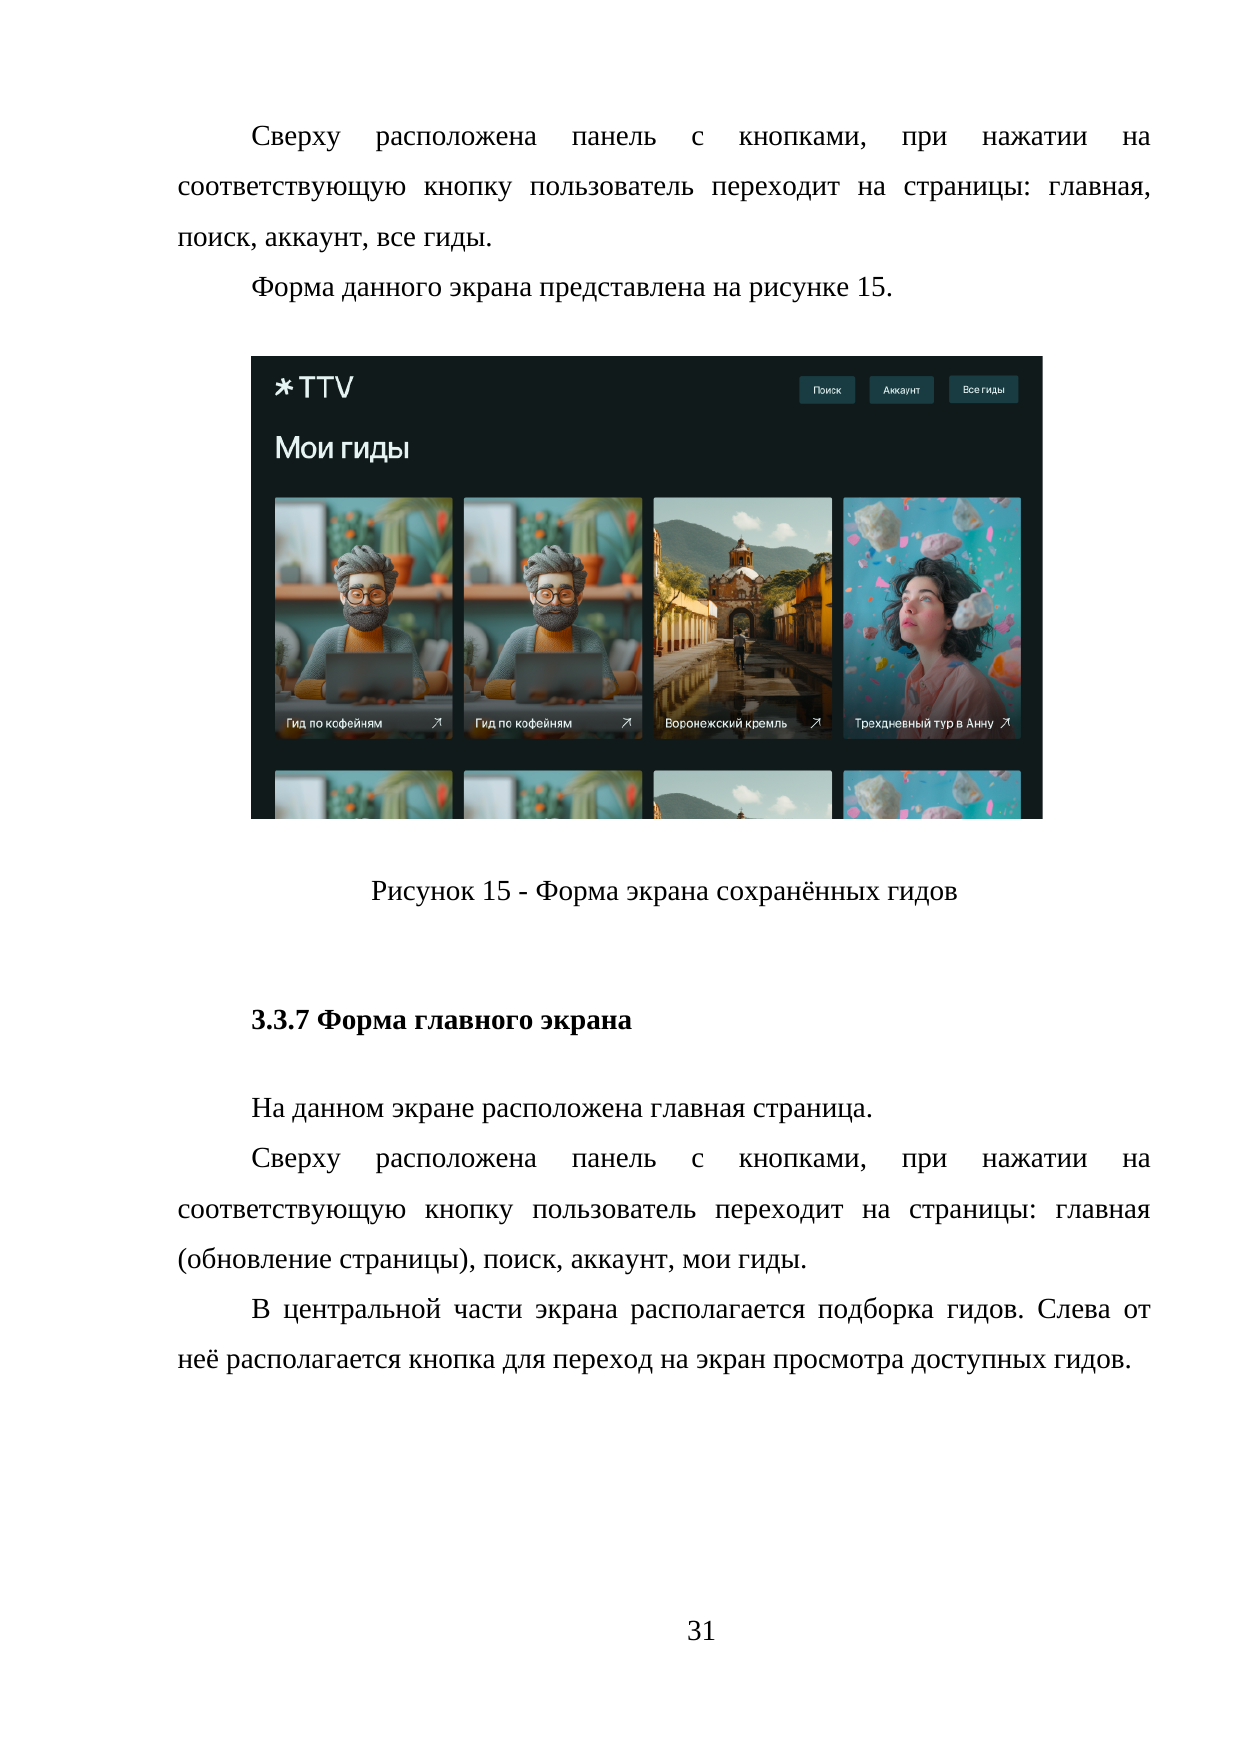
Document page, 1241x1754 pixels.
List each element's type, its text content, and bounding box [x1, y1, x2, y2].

text Сверху расположена панель с кнопками, при нажатии на соответствующую кнопку пользователь переходит на страницы: главная (обновление страницы), поиск, аккаунт, мои гиды. [177, 1140, 1152, 1274]
text Форма данного экрана представлена на рисунке 15. [177, 269, 1152, 303]
picture [251, 356, 1043, 819]
text На данном экране расположена главная страница. [177, 1090, 1152, 1124]
text В центральной части экрана располагается подборка гидов. Слева от неё располагается кнопка для переход на экран просмотра доступных гидов. [177, 1291, 1152, 1375]
text Сверху расположена панель с кнопками, при нажатии на соответствующую кнопку пользователь переходит на страницы: главная, поиск, аккаунт, все гиды. [177, 118, 1152, 252]
text Форма экрана сохранённых гидов [177, 873, 1152, 906]
text Форма главного экрана [177, 1002, 1152, 1036]
